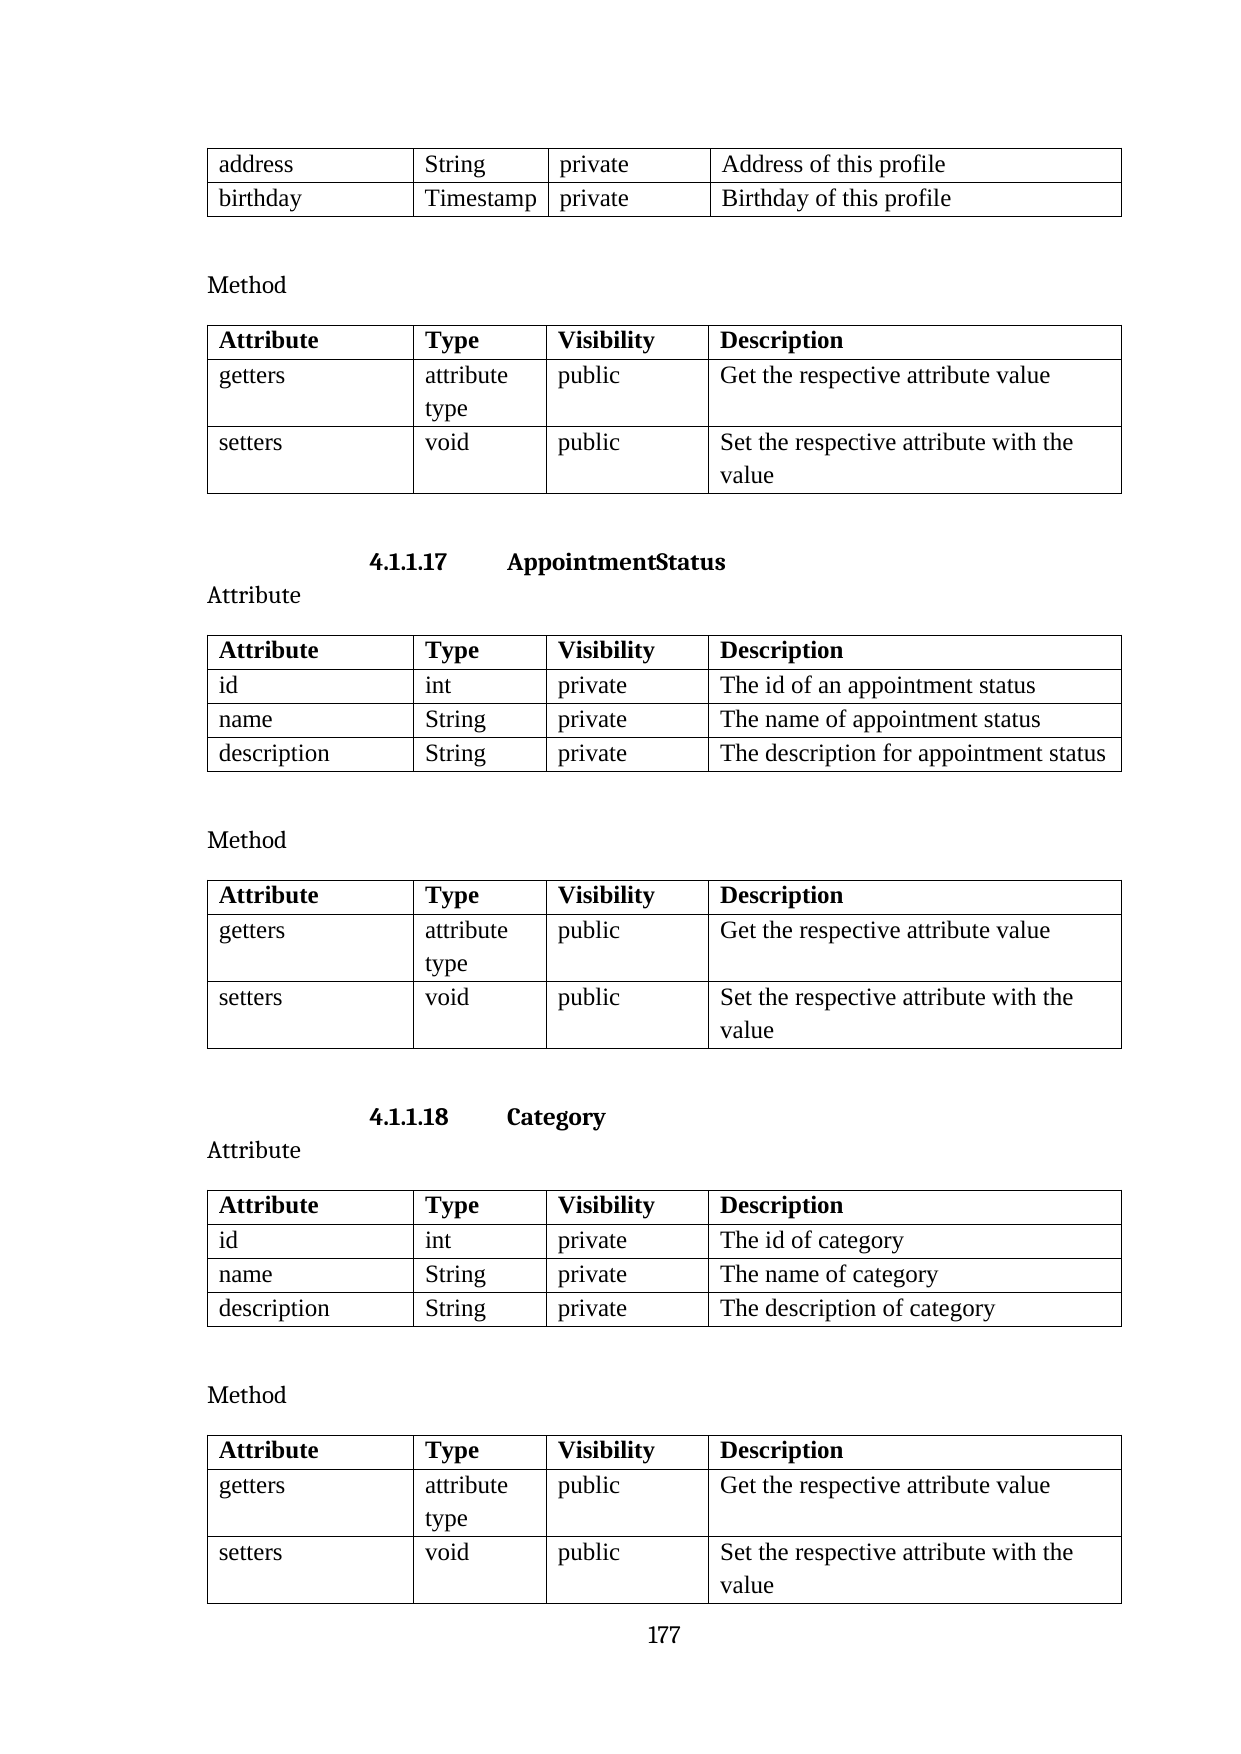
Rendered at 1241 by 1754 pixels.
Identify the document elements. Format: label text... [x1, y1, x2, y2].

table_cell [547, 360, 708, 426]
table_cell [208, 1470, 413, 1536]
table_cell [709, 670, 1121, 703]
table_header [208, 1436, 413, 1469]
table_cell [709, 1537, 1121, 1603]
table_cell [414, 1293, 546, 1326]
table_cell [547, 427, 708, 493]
text Method [207, 1381, 1122, 1409]
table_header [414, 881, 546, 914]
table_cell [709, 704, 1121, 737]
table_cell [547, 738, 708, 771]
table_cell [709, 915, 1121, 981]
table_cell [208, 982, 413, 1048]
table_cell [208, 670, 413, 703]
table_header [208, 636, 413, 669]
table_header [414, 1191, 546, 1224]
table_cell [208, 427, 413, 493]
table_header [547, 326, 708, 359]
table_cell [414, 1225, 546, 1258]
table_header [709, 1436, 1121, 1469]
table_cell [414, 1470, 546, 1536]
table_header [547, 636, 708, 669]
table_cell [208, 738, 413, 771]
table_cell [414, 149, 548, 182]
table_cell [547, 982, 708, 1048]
text Method [207, 826, 1122, 854]
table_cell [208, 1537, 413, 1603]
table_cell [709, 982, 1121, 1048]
subtitle Category [369, 1103, 1122, 1131]
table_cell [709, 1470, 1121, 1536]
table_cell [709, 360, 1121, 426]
text Attribute [207, 1136, 1122, 1164]
text Attribute [207, 581, 1122, 609]
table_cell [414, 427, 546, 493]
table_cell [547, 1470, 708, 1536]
subtitle AppointmentStatus [369, 548, 1122, 576]
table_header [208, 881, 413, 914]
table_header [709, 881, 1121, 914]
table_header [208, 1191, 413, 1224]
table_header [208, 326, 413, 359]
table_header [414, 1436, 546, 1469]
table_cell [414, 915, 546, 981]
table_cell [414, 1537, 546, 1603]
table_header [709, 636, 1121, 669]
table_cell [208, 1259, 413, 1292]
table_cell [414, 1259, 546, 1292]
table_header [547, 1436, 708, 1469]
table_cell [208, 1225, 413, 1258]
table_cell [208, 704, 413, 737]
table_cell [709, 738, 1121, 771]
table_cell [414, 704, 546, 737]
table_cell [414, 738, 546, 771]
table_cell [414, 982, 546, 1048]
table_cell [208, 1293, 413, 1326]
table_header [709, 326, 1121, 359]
text Method [207, 271, 1122, 299]
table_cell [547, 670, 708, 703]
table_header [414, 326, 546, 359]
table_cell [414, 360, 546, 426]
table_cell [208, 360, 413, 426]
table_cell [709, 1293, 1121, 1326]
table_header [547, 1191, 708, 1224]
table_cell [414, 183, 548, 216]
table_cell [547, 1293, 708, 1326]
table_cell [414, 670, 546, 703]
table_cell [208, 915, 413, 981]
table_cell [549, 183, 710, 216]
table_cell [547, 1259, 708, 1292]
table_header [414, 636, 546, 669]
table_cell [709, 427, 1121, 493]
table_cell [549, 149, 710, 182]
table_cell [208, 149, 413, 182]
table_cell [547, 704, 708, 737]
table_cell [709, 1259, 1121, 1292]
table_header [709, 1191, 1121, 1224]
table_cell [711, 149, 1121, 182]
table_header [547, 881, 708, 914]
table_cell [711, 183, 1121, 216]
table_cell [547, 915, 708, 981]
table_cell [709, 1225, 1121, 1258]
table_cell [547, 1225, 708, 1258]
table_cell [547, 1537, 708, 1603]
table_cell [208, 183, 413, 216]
